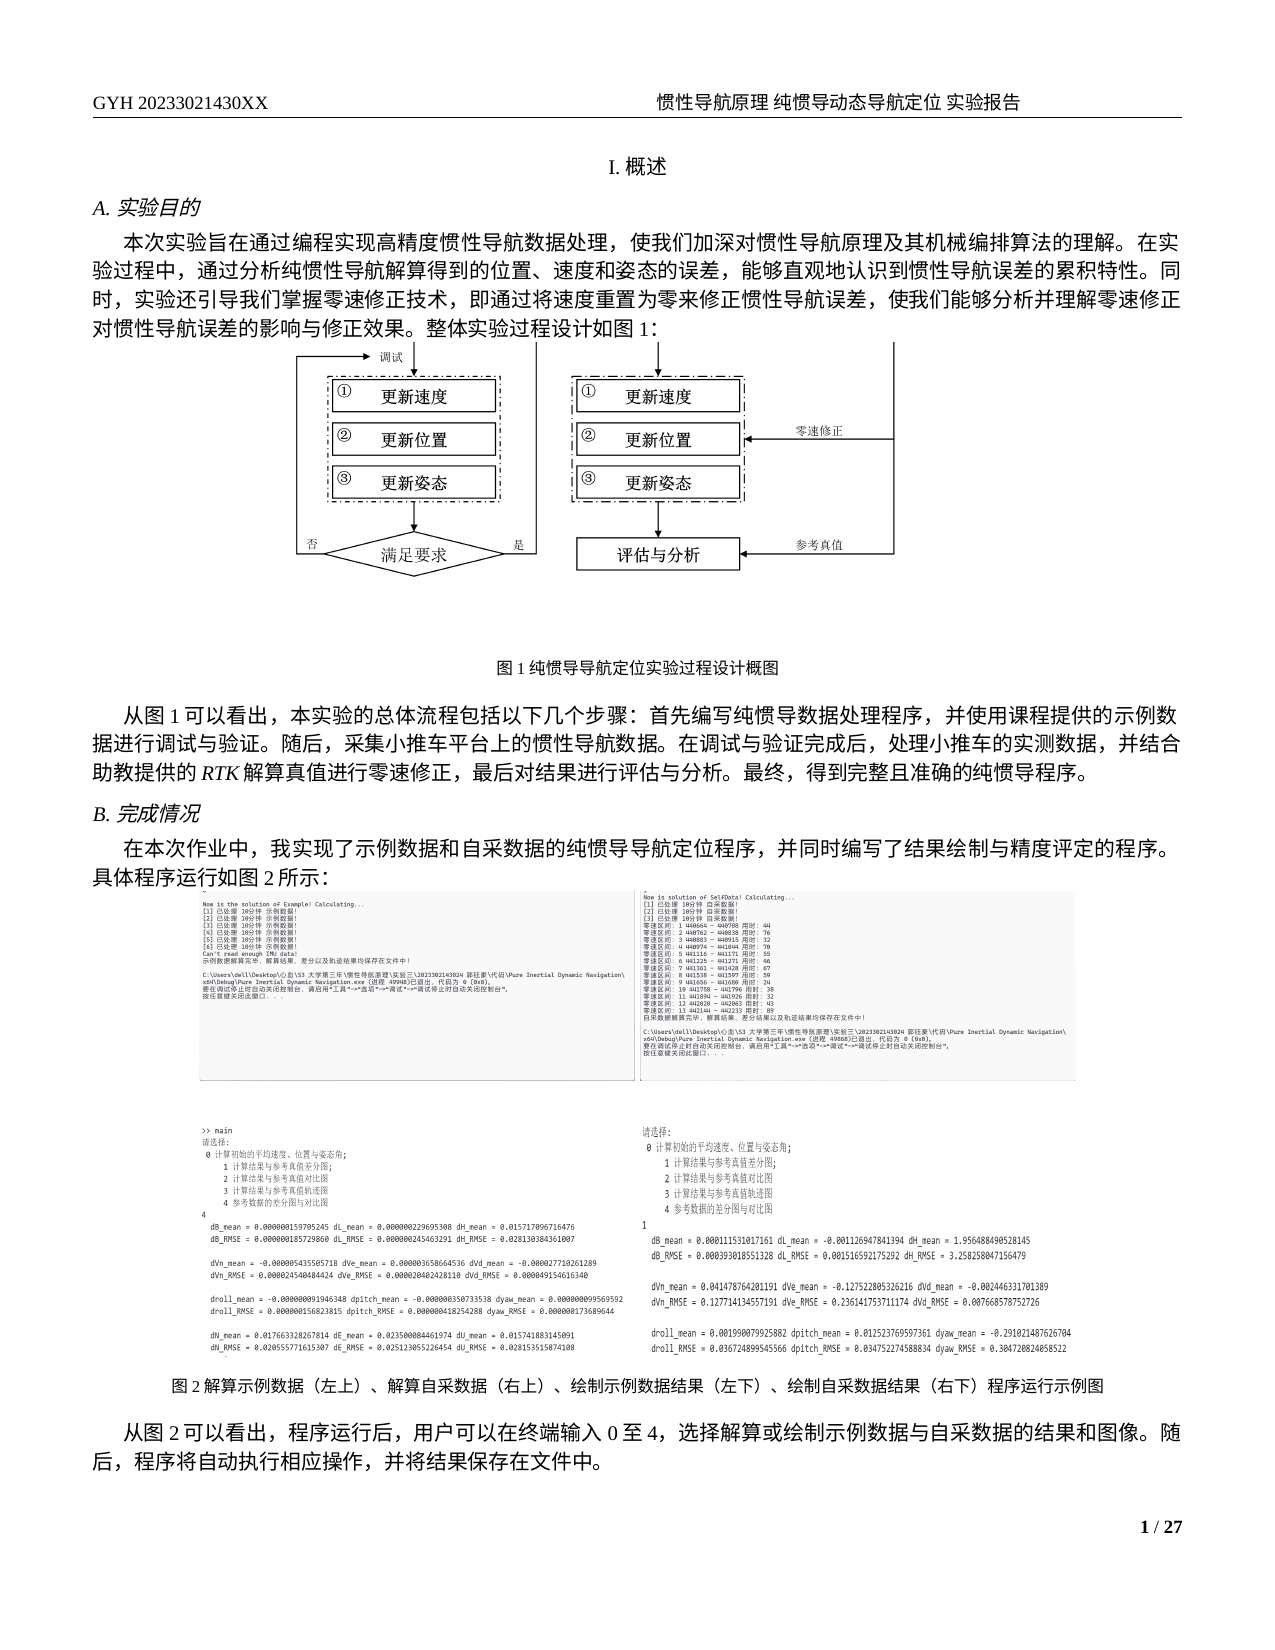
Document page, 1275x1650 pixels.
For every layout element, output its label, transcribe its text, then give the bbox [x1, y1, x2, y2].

picture [199, 1124, 635, 1357]
text 在本次作业中，我实现了示例数据和自采数据的纯惯导导航定位程序，并同时编写了结果绘制与精度评定的程序。具体程序运行如图2所示： [93, 834, 1182, 891]
text 从图1可以看出，本实验的总体流程包括以下几个步骤：首先编写纯惯导数据处理程序，并使用课程提供的示例数据进行调试与验证。随后，采集小推车平台上的惯性导航数据。在调试与验证完成后，处理小推车的实测数据，并结合助教提供的RTK解算真值进行零速修正，最后对结果进行评估与分析。最终，得到完整且准确的纯惯导程序。 [93, 700, 1182, 786]
text 从图2可以看出，程序运行后，用户可以在终端输入0至4，选择解算或绘制示例数据与自采数据的结果和图像。随后，程序将自动执行相应操作，并将结果保存在文件中。 [93, 1418, 1182, 1475]
picture [283, 342, 992, 583]
picture [199, 891, 635, 1081]
text 本次实验旨在通过编程实现高精度惯性导航数据处理，使我们加深对惯性导航原理及其机械编排算法的理解。在实验过程中，通过分析纯惯性导航解算得到的位置、速度和姿态的误差，能够直观地认识到惯性导航误差的累积特性。同时，实验还引导我们掌握零速修正技术，即通过将速度重置为零来修正惯性导航误差，使我们能够分析并理解零速修正对惯性导航误差的影响与修正效果。整体实验过程设计如图1： [93, 227, 1182, 342]
text A. 实验目的 [93, 192, 1182, 221]
text 图 2 解算示例数据（左上）、解算自采数据（右上）、绘制示例数据结果（左下）、绘制自采数据结果（右下）程序运行示例图 [93, 1374, 1182, 1397]
picture [640, 891, 1076, 1081]
picture [640, 1123, 1076, 1357]
text B. 完成情况 [93, 799, 1182, 827]
text 图 1 纯惯导导航定位实验过程设计概图 [93, 656, 1182, 679]
text I. 概述 [93, 151, 1182, 180]
